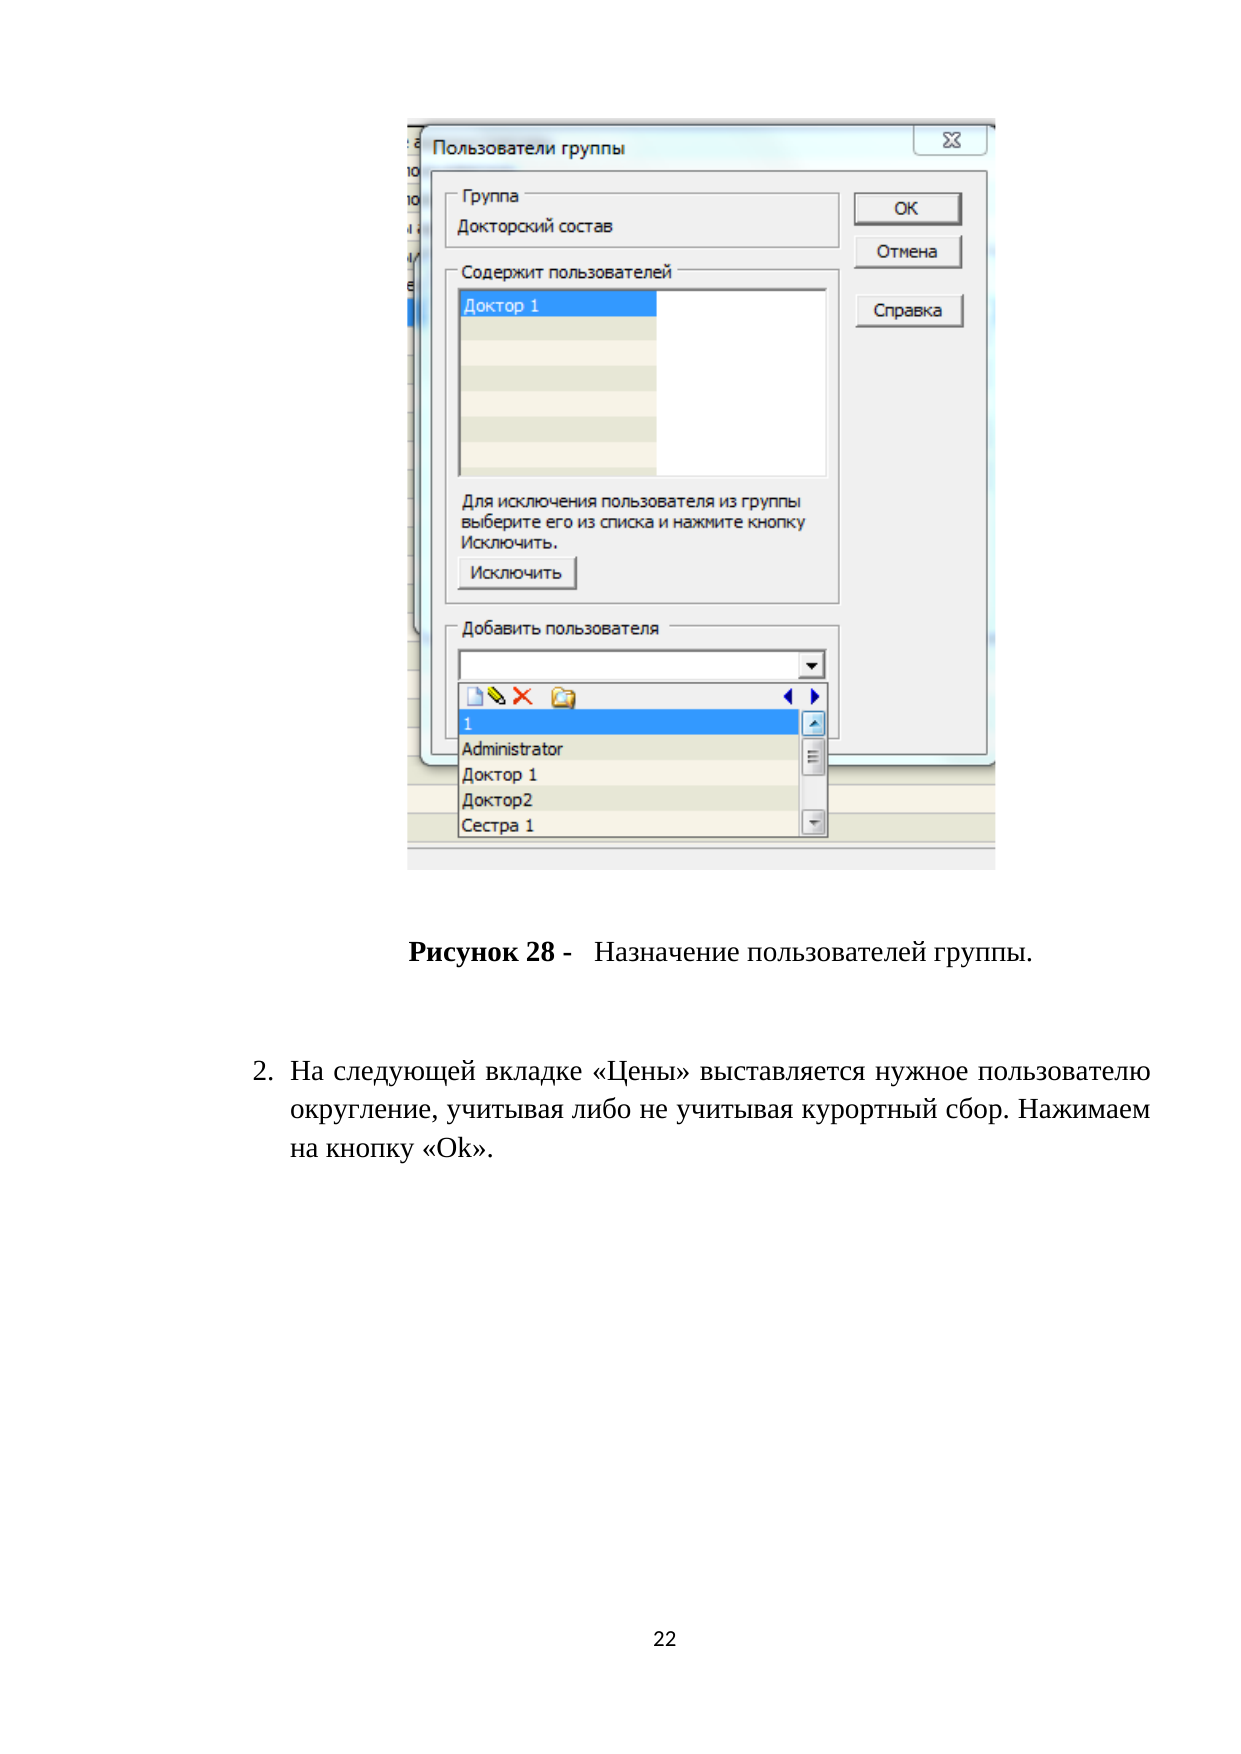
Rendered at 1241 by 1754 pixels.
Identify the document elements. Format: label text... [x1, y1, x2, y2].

list Рисунок 28 - Назначение пользователей группы. [290, 934, 1152, 968]
picture [407, 118, 996, 870]
list На следующей вкладке «Цены» выставляется нужное пользователю округление, учитывая либо не учитывая курортный сбор. Нажимаем на кнопку «Ok». [252, 1053, 1152, 1164]
